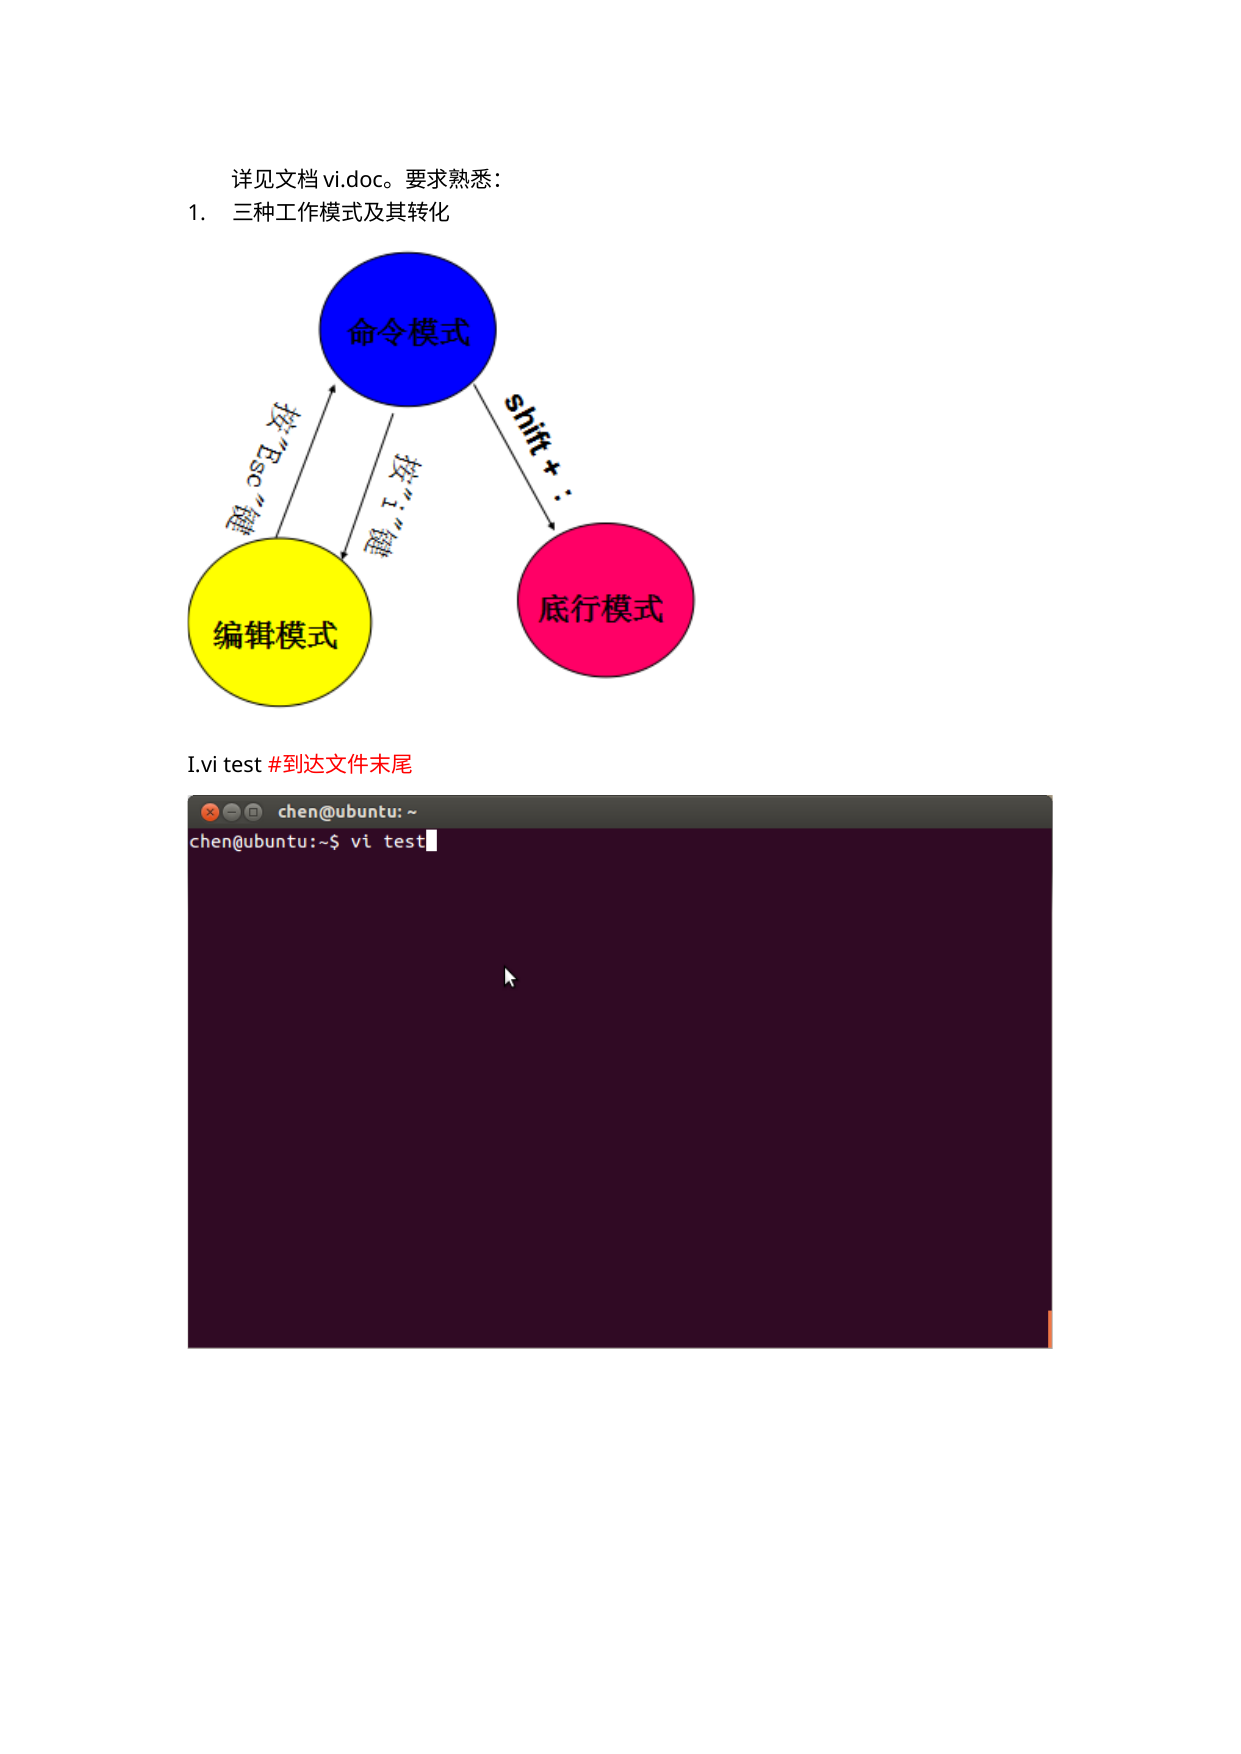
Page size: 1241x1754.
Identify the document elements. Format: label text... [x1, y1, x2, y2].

picture [187, 227, 724, 729]
list 三种工作模式及其转化 [187, 194, 1053, 227]
text 详见文档vi.doc。要求熟悉： [187, 162, 1053, 194]
picture [187, 795, 1053, 1349]
text I.vi test #到达文件末尾 [187, 747, 1053, 779]
